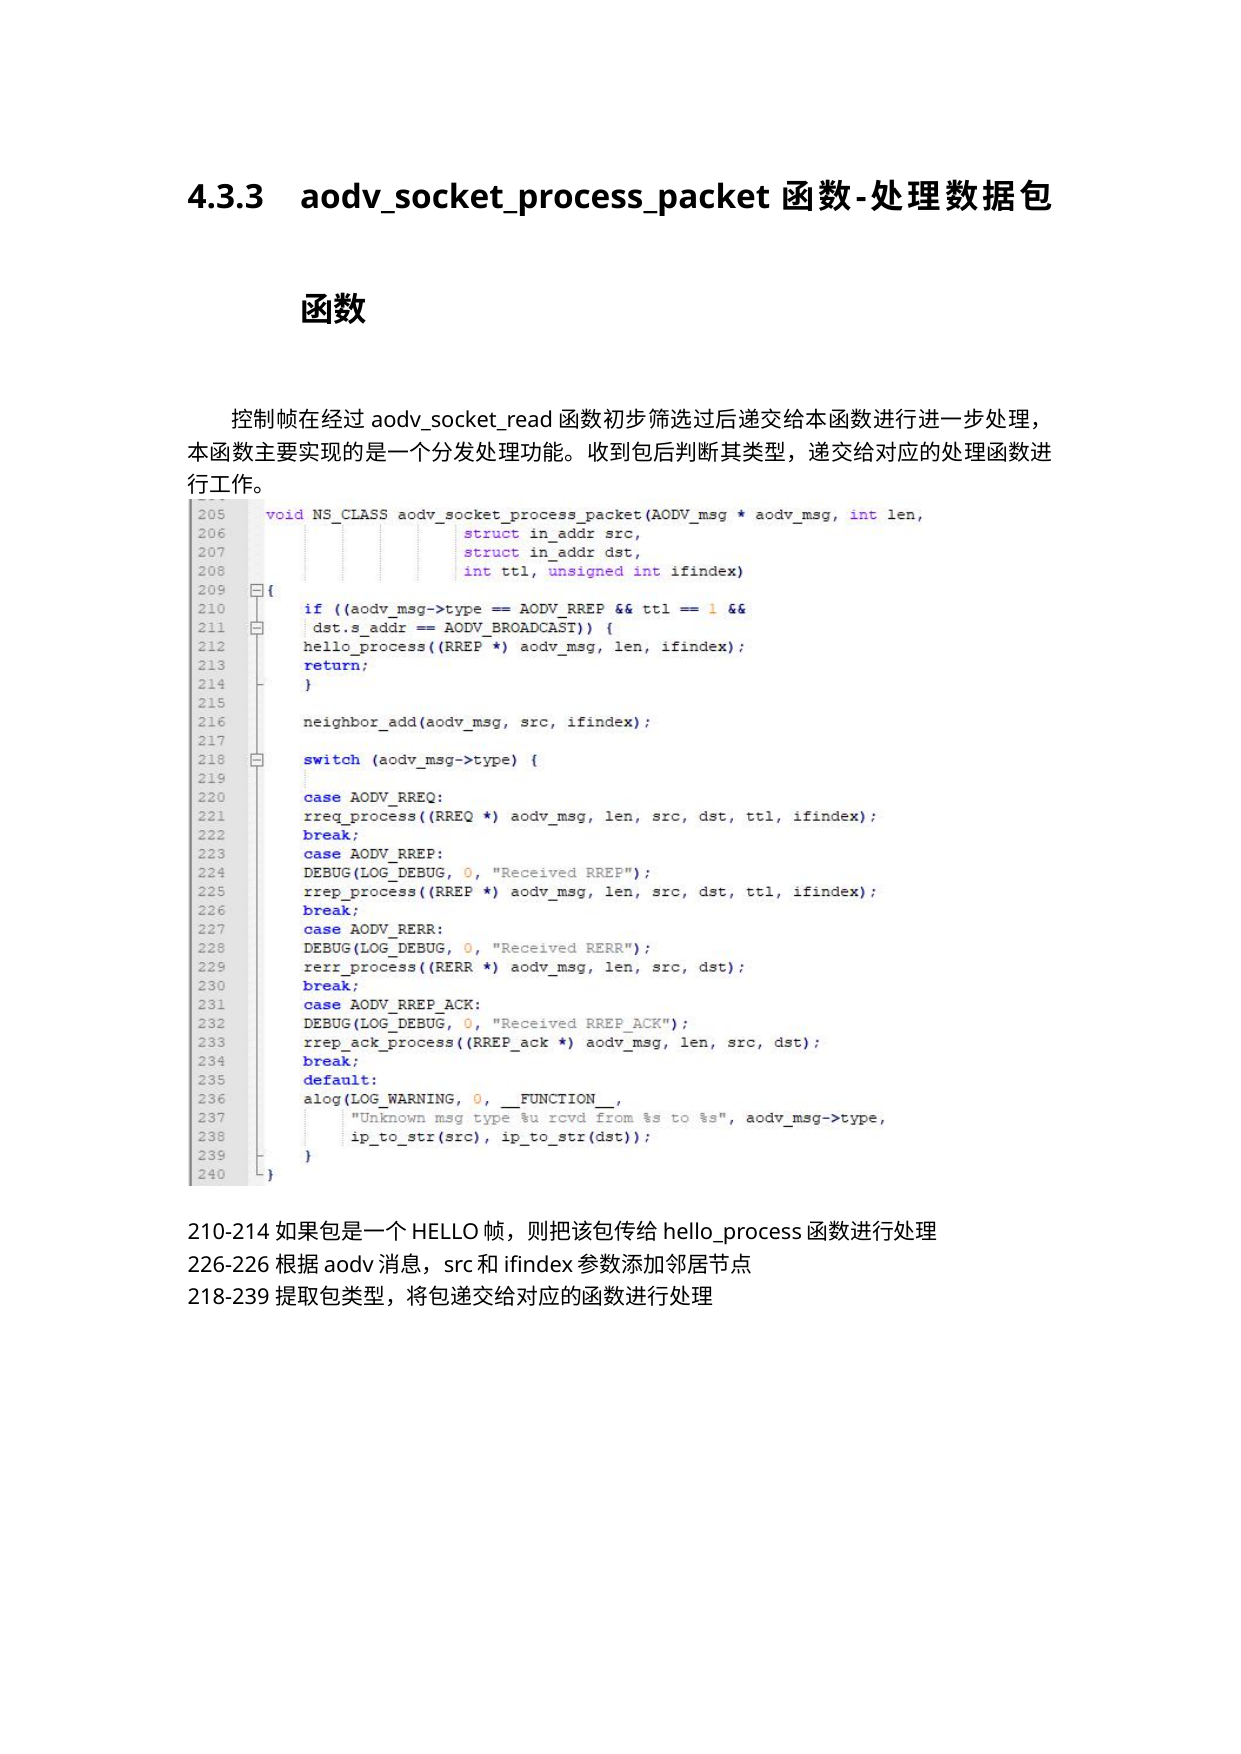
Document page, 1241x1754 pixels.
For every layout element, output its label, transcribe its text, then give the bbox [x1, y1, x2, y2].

text 218-239 提取包类型，将包递交给对应的函数进行处理 [187, 1279, 1053, 1312]
text 226-226 根据aodv消息，src和ifindex参数添加邻居节点 [187, 1247, 1053, 1279]
text 控制帧在经过aodv_socket_read函数初步筛选过后递交给本函数进行进一步处理，本函数主要实现的是一个分发处理功能。收到包后判断其类型，递交给对应的处理函数进行工作。 [187, 402, 1053, 499]
subtitle aodv_socket_process_packet函数-处理数据包函数 [187, 162, 1053, 339]
picture [187, 499, 1053, 1186]
text 210-214 如果包是一个HELLO帧，则把该包传给hello_process函数进行处理 [187, 1214, 1053, 1247]
